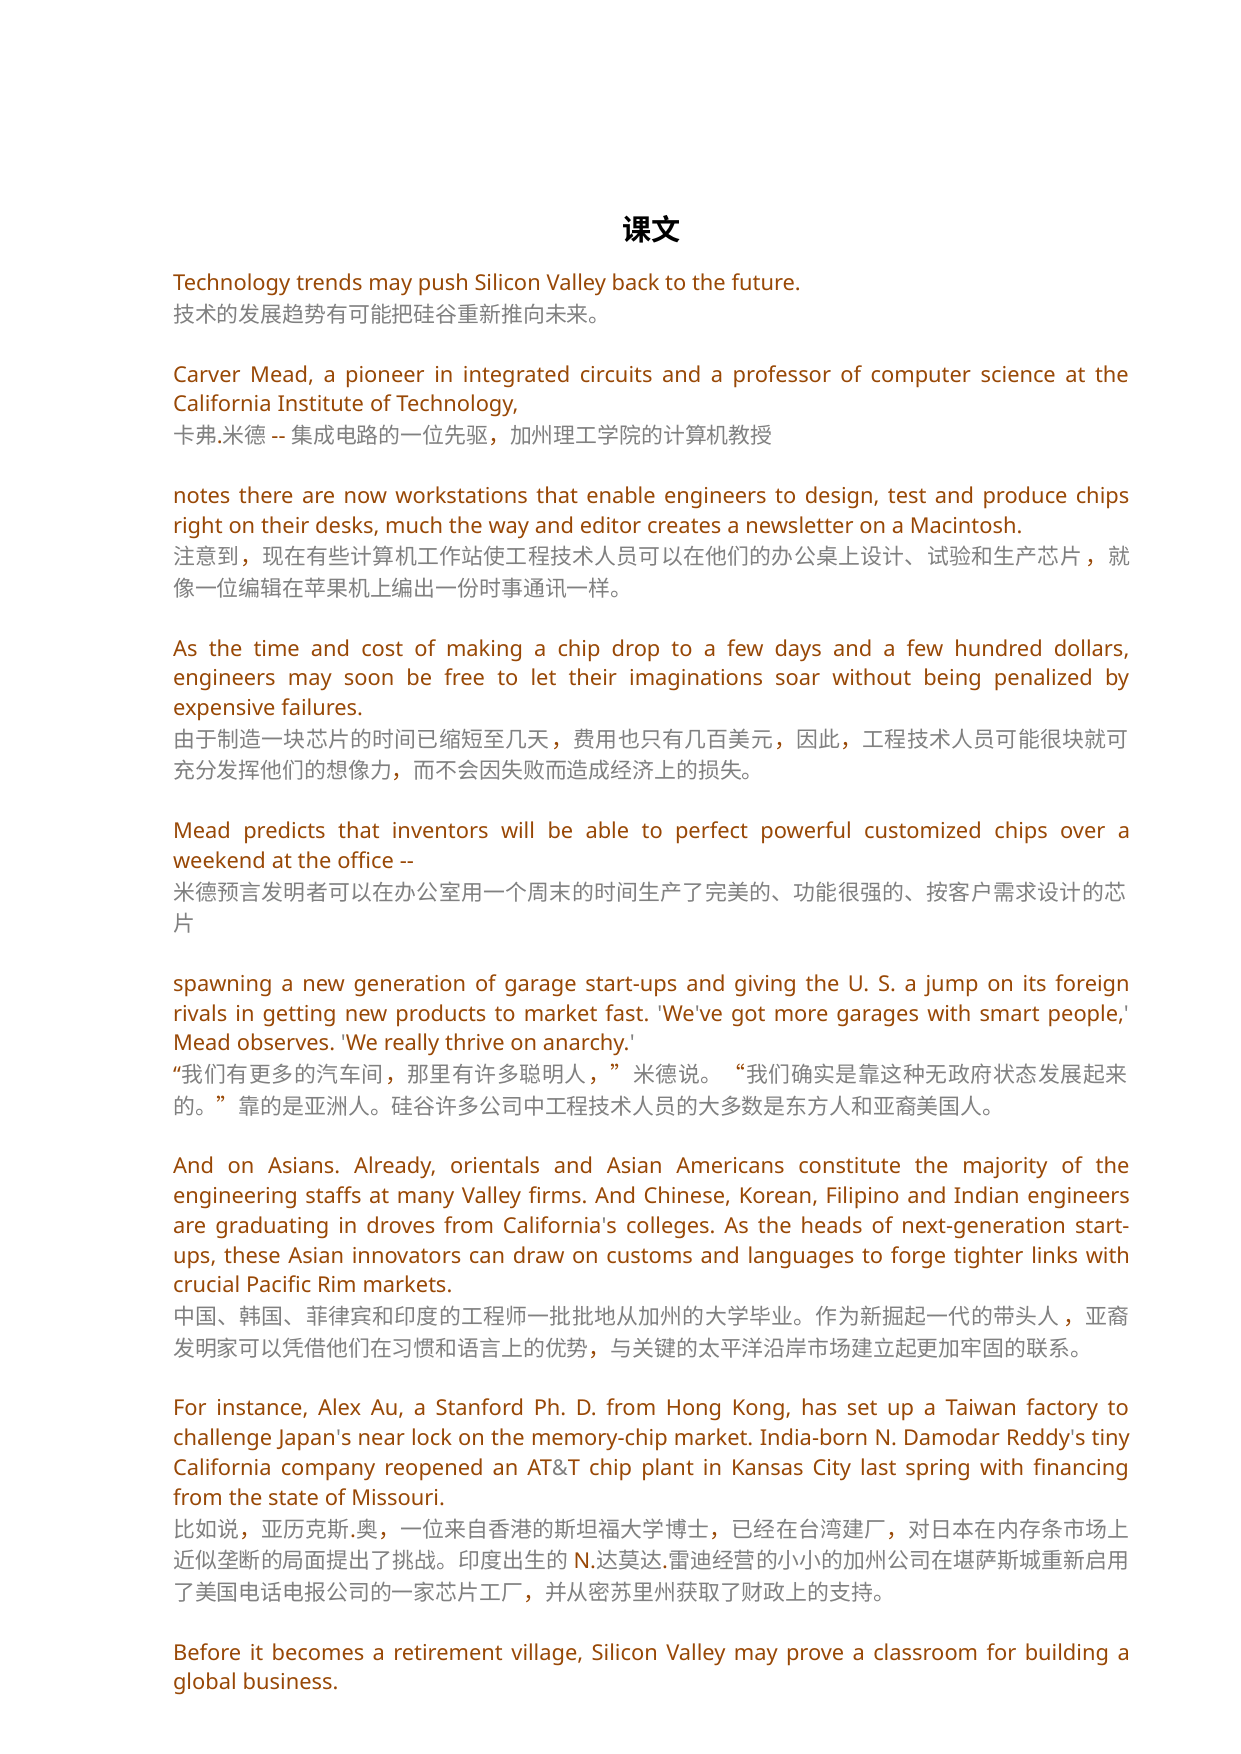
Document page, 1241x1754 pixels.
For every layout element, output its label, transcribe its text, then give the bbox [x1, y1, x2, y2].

text Before it becomes a retirement village, Silicon Valley may prove a classroom for building a global business. [173, 1637, 1130, 1696]
text notes there are now workstations that enable engineers to design, test and produce chips right on their desks, much the way and editor creates a newsletter on a Macintosh. [173, 480, 1130, 539]
text 注意到，现在有些计算机工作站使工程技术人员可以在他们的办公桌上设计、试验和生产芯片，就像一位编辑在苹果机上编出一份时事通讯一样。 [173, 539, 1130, 603]
text Technology trends may push Silicon Valley back to the future. [173, 267, 1130, 297]
text “我们有更多的汽车间，那里有许多聪明人，”米德说。“我们确实是靠这种无政府状态发展起来的。”靠的是亚洲人。硅谷许多公司中工程技术人员的大多数是东方人和亚裔美国人。 [173, 1057, 1130, 1121]
text For instance, Alex Au, a Stanford Ph. D. from Hong Kong, has set up a Taiwan factory to challenge Japan's near lock on the memory-chip market. India-born N. Damodar Reddy's tiny California company reopened an AT&T chip plant in Kansas City last spring with financing from the state of Missouri. [173, 1392, 1130, 1512]
text Carver Mead, a pioneer in integrated circuits and a professor of computer science at the California Institute of Technology, [173, 359, 1130, 418]
text 技术的发展趋势有可能把硅谷重新推向未来。 [173, 297, 1130, 329]
text Mead predicts that inventors will be able to perfect powerful customized chips over a weekend at the office -- [173, 815, 1130, 874]
subtitle 课文 [173, 206, 1130, 248]
text And on Asians. Already, orientals and Asian Americans constitute the majority of the engineering staffs at many Valley firms. And Chinese, Korean, Filipino and Indian engineers are graduating in droves from California's colleges. As the heads of next-generation start-ups, these Asian innovators can draw on customs and languages to forge tighter links with crucial Pacific Rim markets. [173, 1150, 1130, 1299]
text As the time and cost of making a chip drop to a few days and a few hundred dollars, engineers may soon be free to let their imaginations soar without being penalized by expensive failures. [173, 632, 1130, 722]
text 米德预言发明者可以在办公室用一个周末的时间生产了完美的、功能很强的、按客户需求设计的芯片 [173, 874, 1130, 938]
text spawning a new generation of garage start-ups and giving the U. S. a jump on its foreign rivals in getting new products to market fast. 'We've got more garages with smart people,' Mead observes. 'We really thrive on anarchy.' [173, 968, 1130, 1057]
text 比如说，亚历克斯.奥，一位来自香港的斯坦福大学博士，已经在台湾建厂，对日本在内存条市场上近似垄断的局面提出了挑战。印度出生的N.达莫达.雷迪经营的小小的加州公司在堪萨斯城重新启用了美国电话电报公司的一家芯片工厂，并从密苏里州获取了财政上的支持。 [173, 1512, 1130, 1607]
text 由于制造一块芯片的时间已缩短至几天，费用也只有几百美元，因此，工程技术人员可能很块就可充分发挥他们的想像力，而不会因失败而造成经济上的损失。 [173, 722, 1130, 785]
text 卡弗.米德 -- 集成电路的一位先驱，加州理工学院的计算机教授 [173, 418, 1130, 450]
text 中国、韩国、菲律宾和印度的工程师一批批地从加州的大学毕业。作为新掘起一代的带头人，亚裔发明家可以凭借他们在习惯和语言上的优势，与关键的太平洋沿岸市场建立起更加牢固的联系。 [173, 1299, 1130, 1363]
